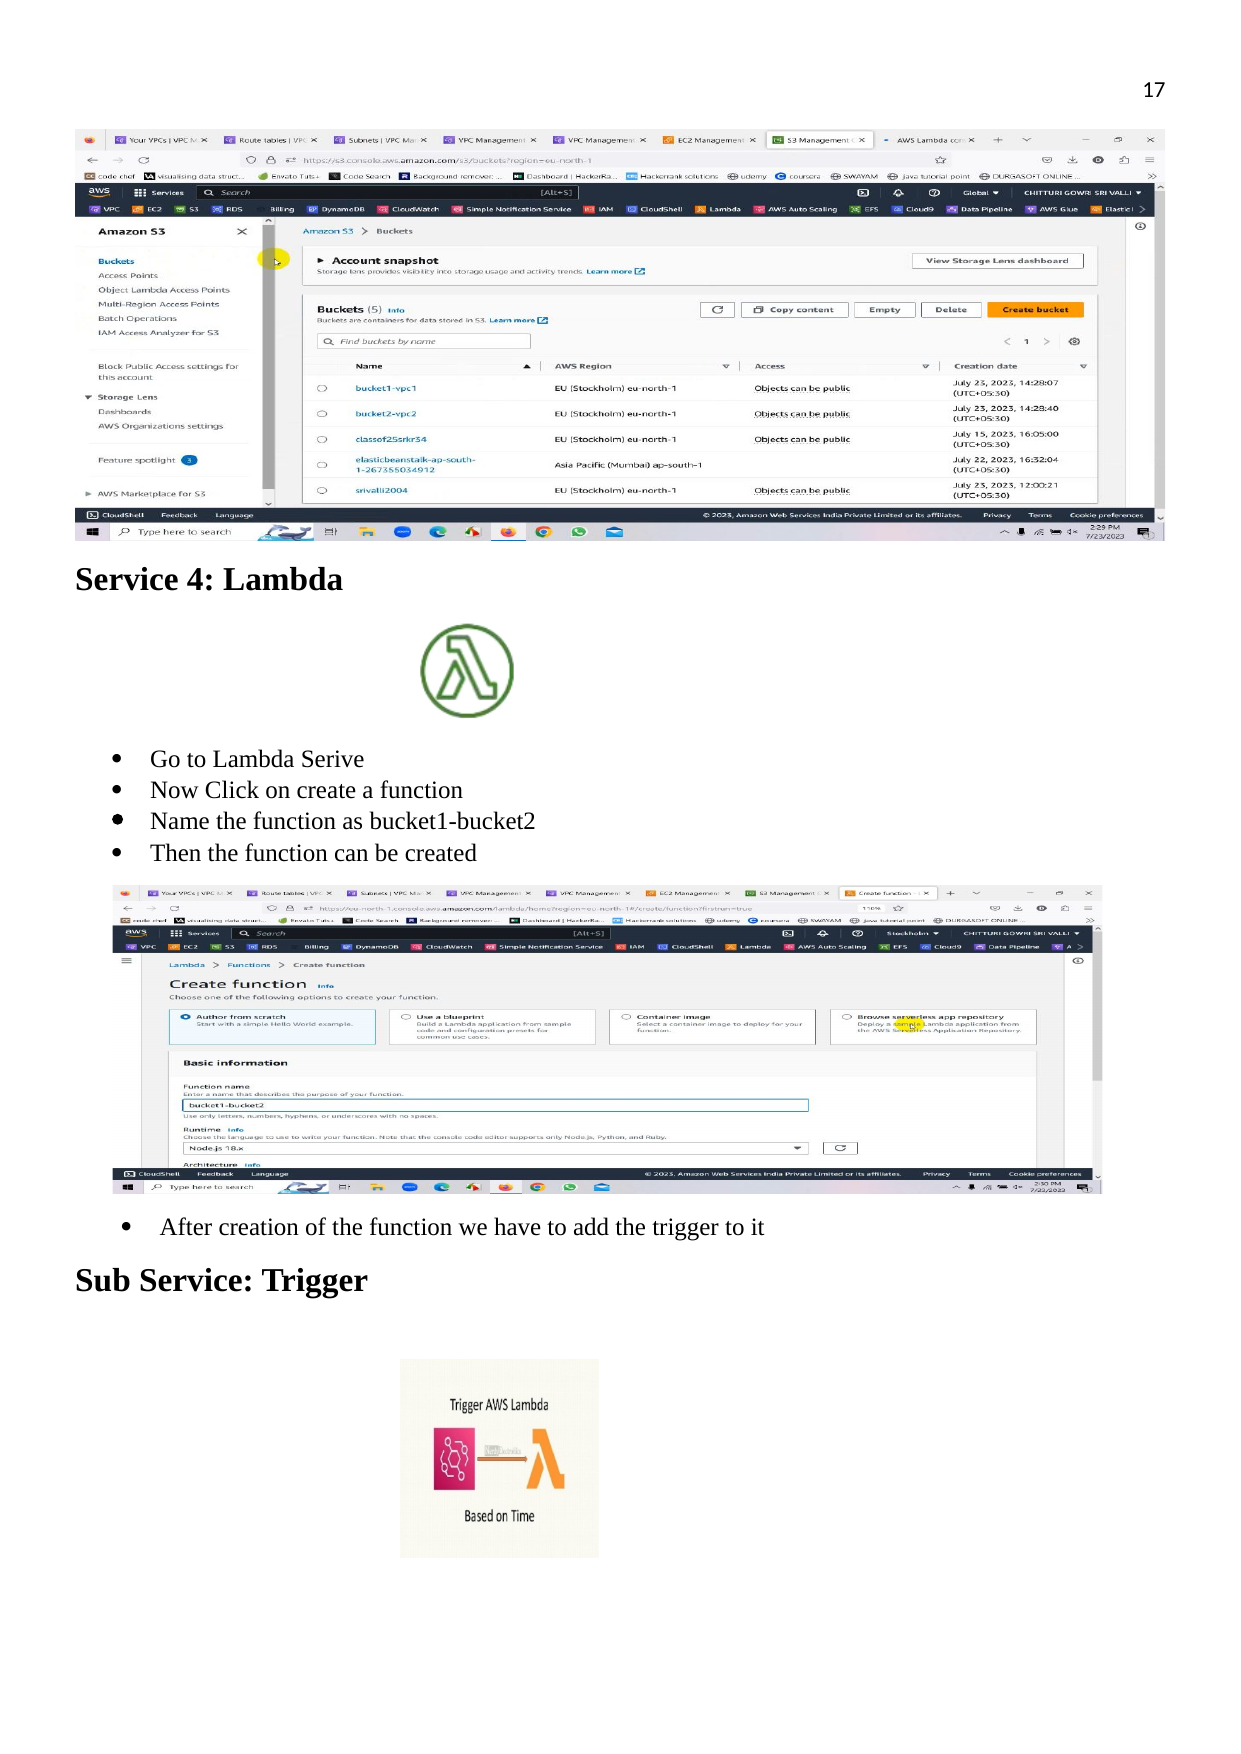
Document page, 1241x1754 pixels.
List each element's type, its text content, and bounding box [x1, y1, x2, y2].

picture [112, 885, 1103, 1194]
list After creation of the function we have to add the trigger to it [122, 1212, 1165, 1241]
list Go to Lambda Serive [112, 744, 1165, 773]
picture [75, 129, 1166, 541]
text Service 4: Lambda [75, 559, 1165, 598]
picture [408, 617, 529, 725]
list Now Click on create a function [112, 775, 1165, 804]
list Name the function as bucket1-bucket2 [112, 806, 1165, 836]
text Sub Service: Trigger [75, 1260, 1165, 1298]
list Then the function can be created [112, 838, 1165, 867]
picture [400, 1359, 599, 1558]
